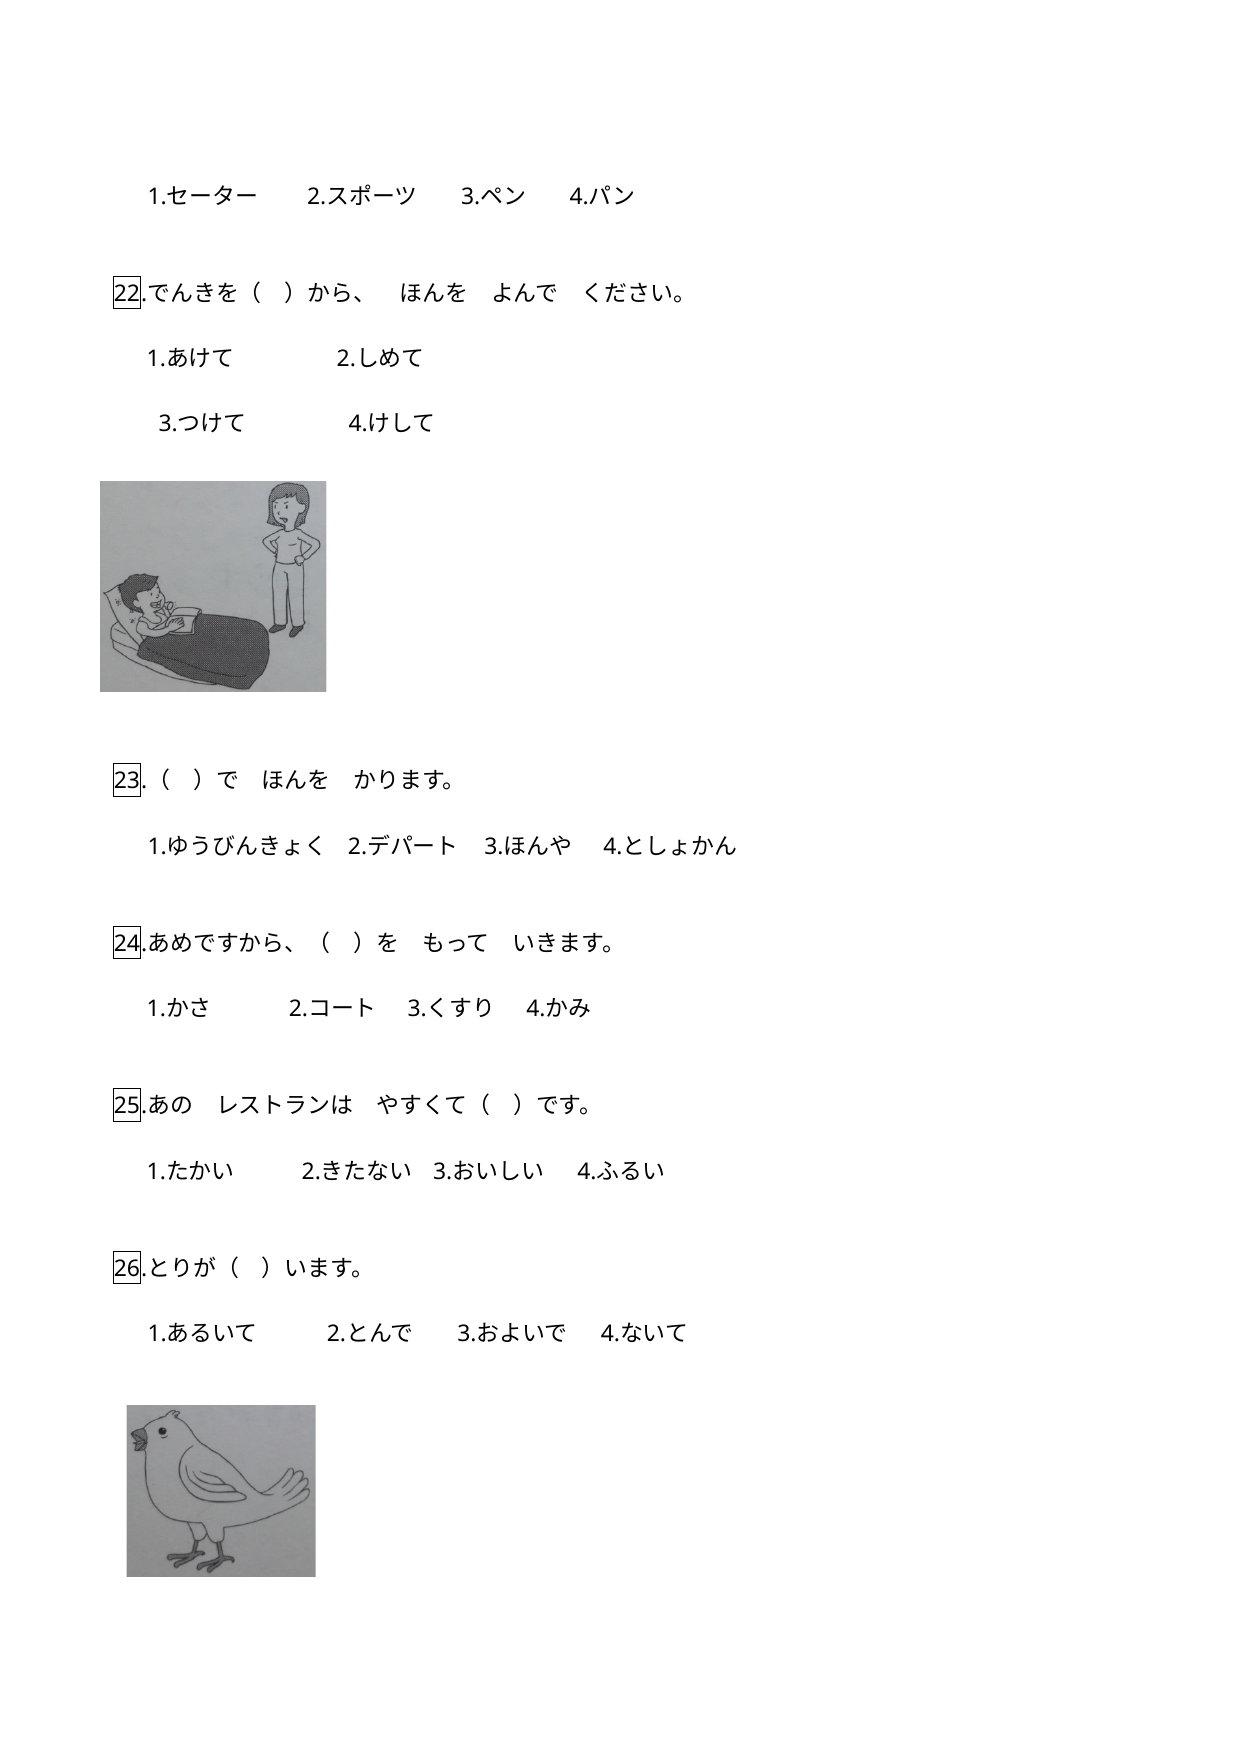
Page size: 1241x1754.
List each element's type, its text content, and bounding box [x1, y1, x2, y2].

text 1.たかい 2.きたない 3.おいしい 4.ふるい [112, 1137, 1128, 1202]
picture [100, 481, 327, 692]
text 1.あけて 2.しめて [112, 324, 1128, 389]
picture [126, 1405, 316, 1577]
text 25.あの レストランは やすくて（ ）です。 [112, 1072, 1128, 1137]
text 1.あるいて 2.とんで 3.およいで 4.ないて [112, 1299, 1128, 1364]
text 3.つけて 4.けして [112, 389, 1128, 454]
text 1.セーター 2.スポーツ 3.ペン 4.パン [112, 162, 1128, 227]
text 23.（ ）で ほんを かります。 [112, 747, 1128, 812]
text 24.あめですから、（ ）を もって いきます。 [112, 909, 1128, 974]
text 22.でんきを（ ）から、 ほんを よんで ください。 [112, 259, 1128, 324]
text 1.かさ 2.コート 3.くすり 4.かみ [112, 974, 1128, 1039]
text 26.とりが（ ）います。 [112, 1234, 1128, 1299]
text 1.ゆうびんきょく 2.デパート 3.ほんや 4.としょかん [112, 812, 1128, 877]
